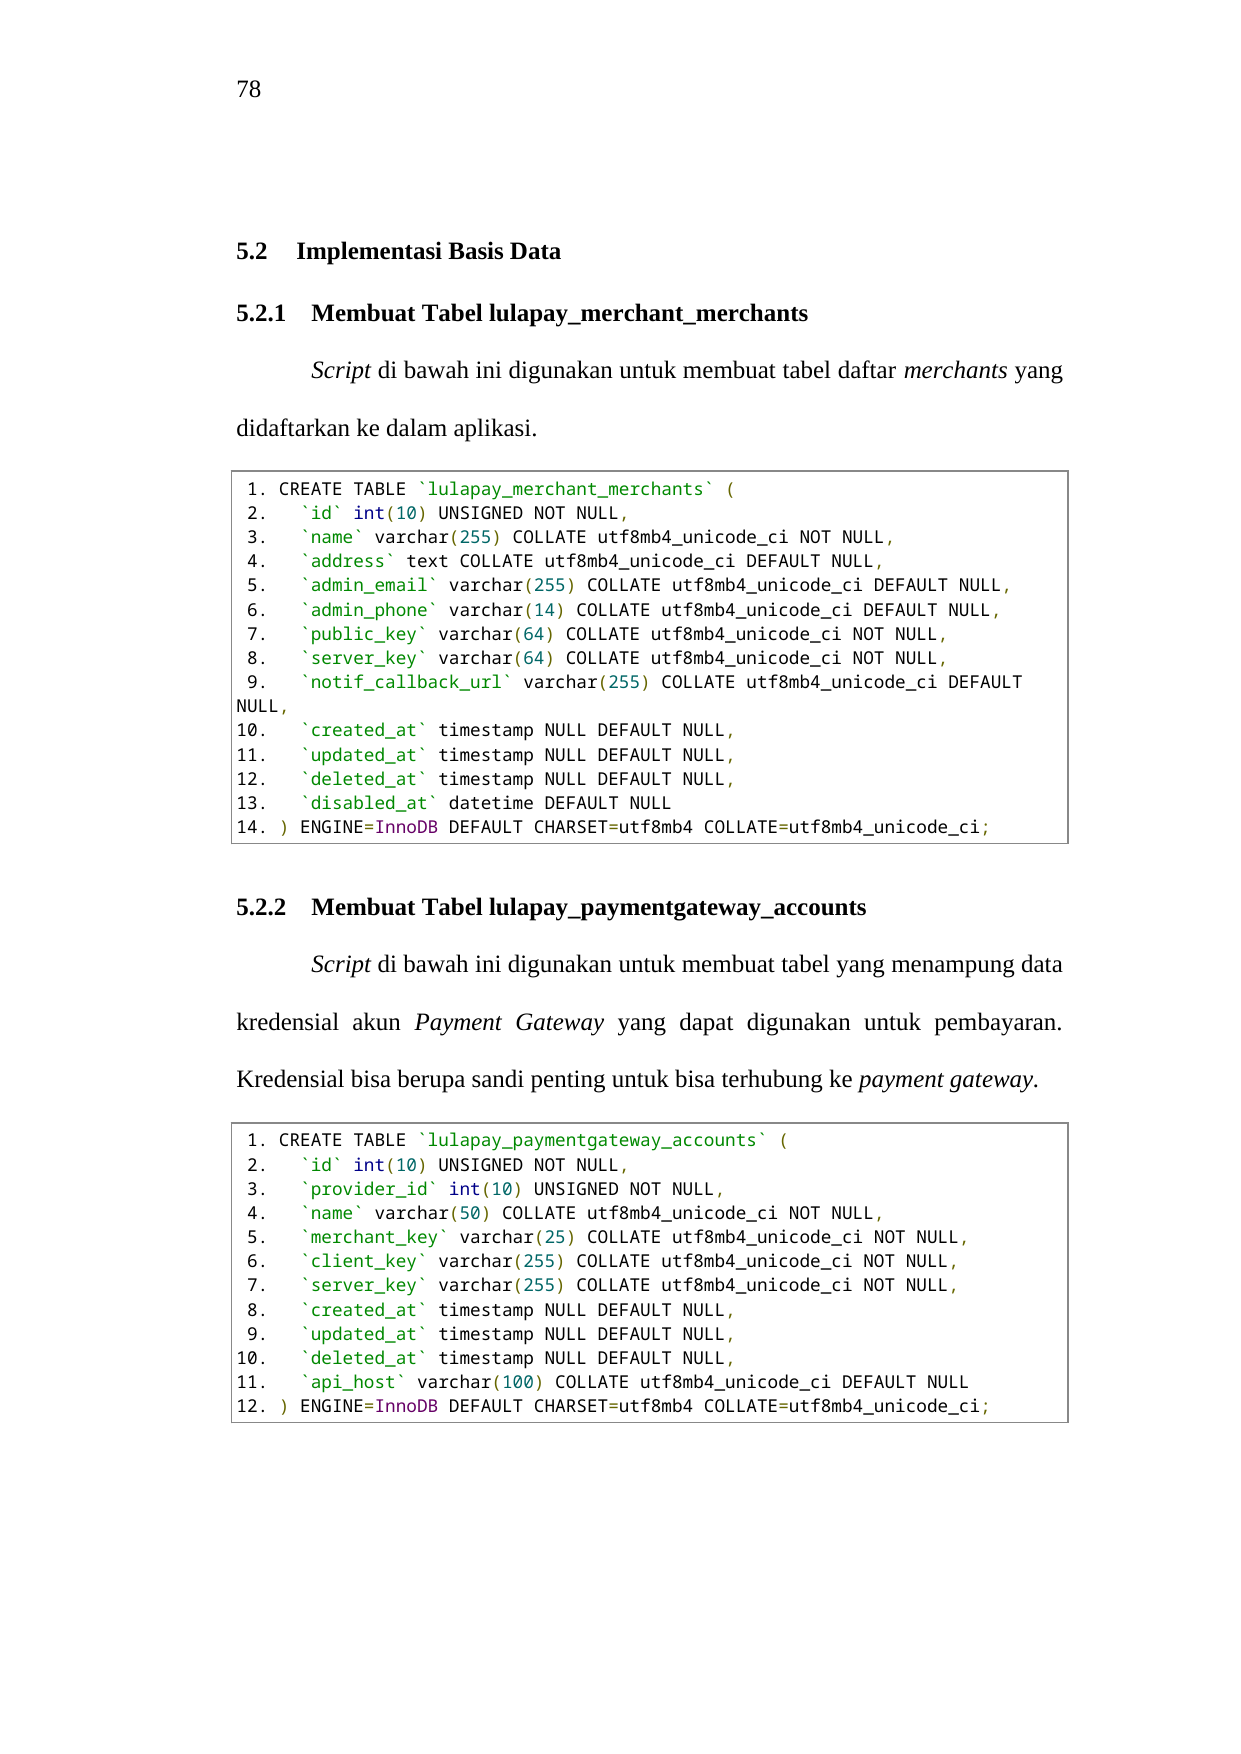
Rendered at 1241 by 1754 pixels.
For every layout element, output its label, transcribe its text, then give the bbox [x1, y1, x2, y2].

text 13. `disabled_at` datetime DEFAULT NULL [236, 790, 1063, 809]
text 11. `api_host` varchar(100) COLLATE utf8mb4_unicode_ci DEFAULT NULL [236, 1369, 1063, 1388]
subtitle Implementasi Basis Data [236, 236, 1063, 265]
text 4. `address` text COLLATE utf8mb4_unicode_ci DEFAULT NULL, [236, 549, 1063, 573]
text 1. CREATE TABLE `lulapay_merchant_merchants` ( [232, 472, 1067, 500]
text Script di bawah ini digunakan untuk membuat tabel daftar merchants yang didaftarkan ke dalam aplikasi. [236, 355, 1063, 442]
text 6. `client_key` varchar(255) COLLATE utf8mb4_unicode_ci NOT NULL, [236, 1249, 1063, 1273]
text 8. `created_at` timestamp NULL DEFAULT NULL, [236, 1297, 1063, 1321]
text 3. `name` varchar(255) COLLATE utf8mb4_unicode_ci NOT NULL, [236, 524, 1063, 549]
text 7. `public_key` varchar(64) COLLATE utf8mb4_unicode_ci NOT NULL, [236, 621, 1063, 645]
text 7. `server_key` varchar(255) COLLATE utf8mb4_unicode_ci NOT NULL, [236, 1273, 1063, 1297]
text 11. `updated_at` timestamp NULL DEFAULT NULL, [236, 742, 1063, 766]
text 3. `provider_id` int(10) UNSIGNED NOT NULL, [236, 1176, 1063, 1200]
text 2. `id` int(10) UNSIGNED NOT NULL, [236, 1152, 1063, 1176]
text 5. `admin_email` varchar(255) COLLATE utf8mb4_unicode_ci DEFAULT NULL, [236, 573, 1063, 597]
text Script di bawah ini digunakan untuk membuat tabel yang menampung data kredensial akun Payment Gateway yang dapat digunakan untuk pembayaran. Kredensial bisa berupa sandi penting untuk bisa terhubung ke payment gateway. [236, 949, 1063, 1093]
text 5. `merchant_key` varchar(25) COLLATE utf8mb4_unicode_ci NOT NULL, [236, 1224, 1063, 1249]
text 10. `created_at` timestamp NULL DEFAULT NULL, [236, 718, 1063, 742]
text 10. `deleted_at` timestamp NULL DEFAULT NULL, [236, 1345, 1063, 1369]
subtitle Membuat Tabel lulapay_paymentgateway_accounts [236, 892, 1063, 921]
text 1. CREATE TABLE `lulapay_paymentgateway_accounts` ( [232, 1124, 1067, 1152]
text 9. `updated_at` timestamp NULL DEFAULT NULL, [236, 1321, 1063, 1345]
text 2. `id` int(10) UNSIGNED NOT NULL, [236, 500, 1063, 524]
subtitle Membuat Tabel lulapay_merchant_merchants [236, 298, 1063, 327]
text 12. `deleted_at` timestamp NULL DEFAULT NULL, [236, 766, 1063, 790]
text 6. `admin_phone` varchar(14) COLLATE utf8mb4_unicode_ci DEFAULT NULL, [236, 597, 1063, 621]
text 12. ) ENGINE=InnoDB DEFAULT CHARSET=utf8mb4 COLLATE=utf8mb4_unicode_ci; [232, 1388, 1067, 1422]
text 4. `name` varchar(50) COLLATE utf8mb4_unicode_ci NOT NULL, [236, 1200, 1063, 1224]
text 8. `server_key` varchar(64) COLLATE utf8mb4_unicode_ci NOT NULL, [236, 645, 1063, 669]
text 9. `notif_callback_url` varchar(255) COLLATE utf8mb4_unicode_ci DEFAULT NULL, [236, 669, 1063, 718]
text 14. ) ENGINE=InnoDB DEFAULT CHARSET=utf8mb4 COLLATE=utf8mb4_unicode_ci; [232, 809, 1067, 843]
